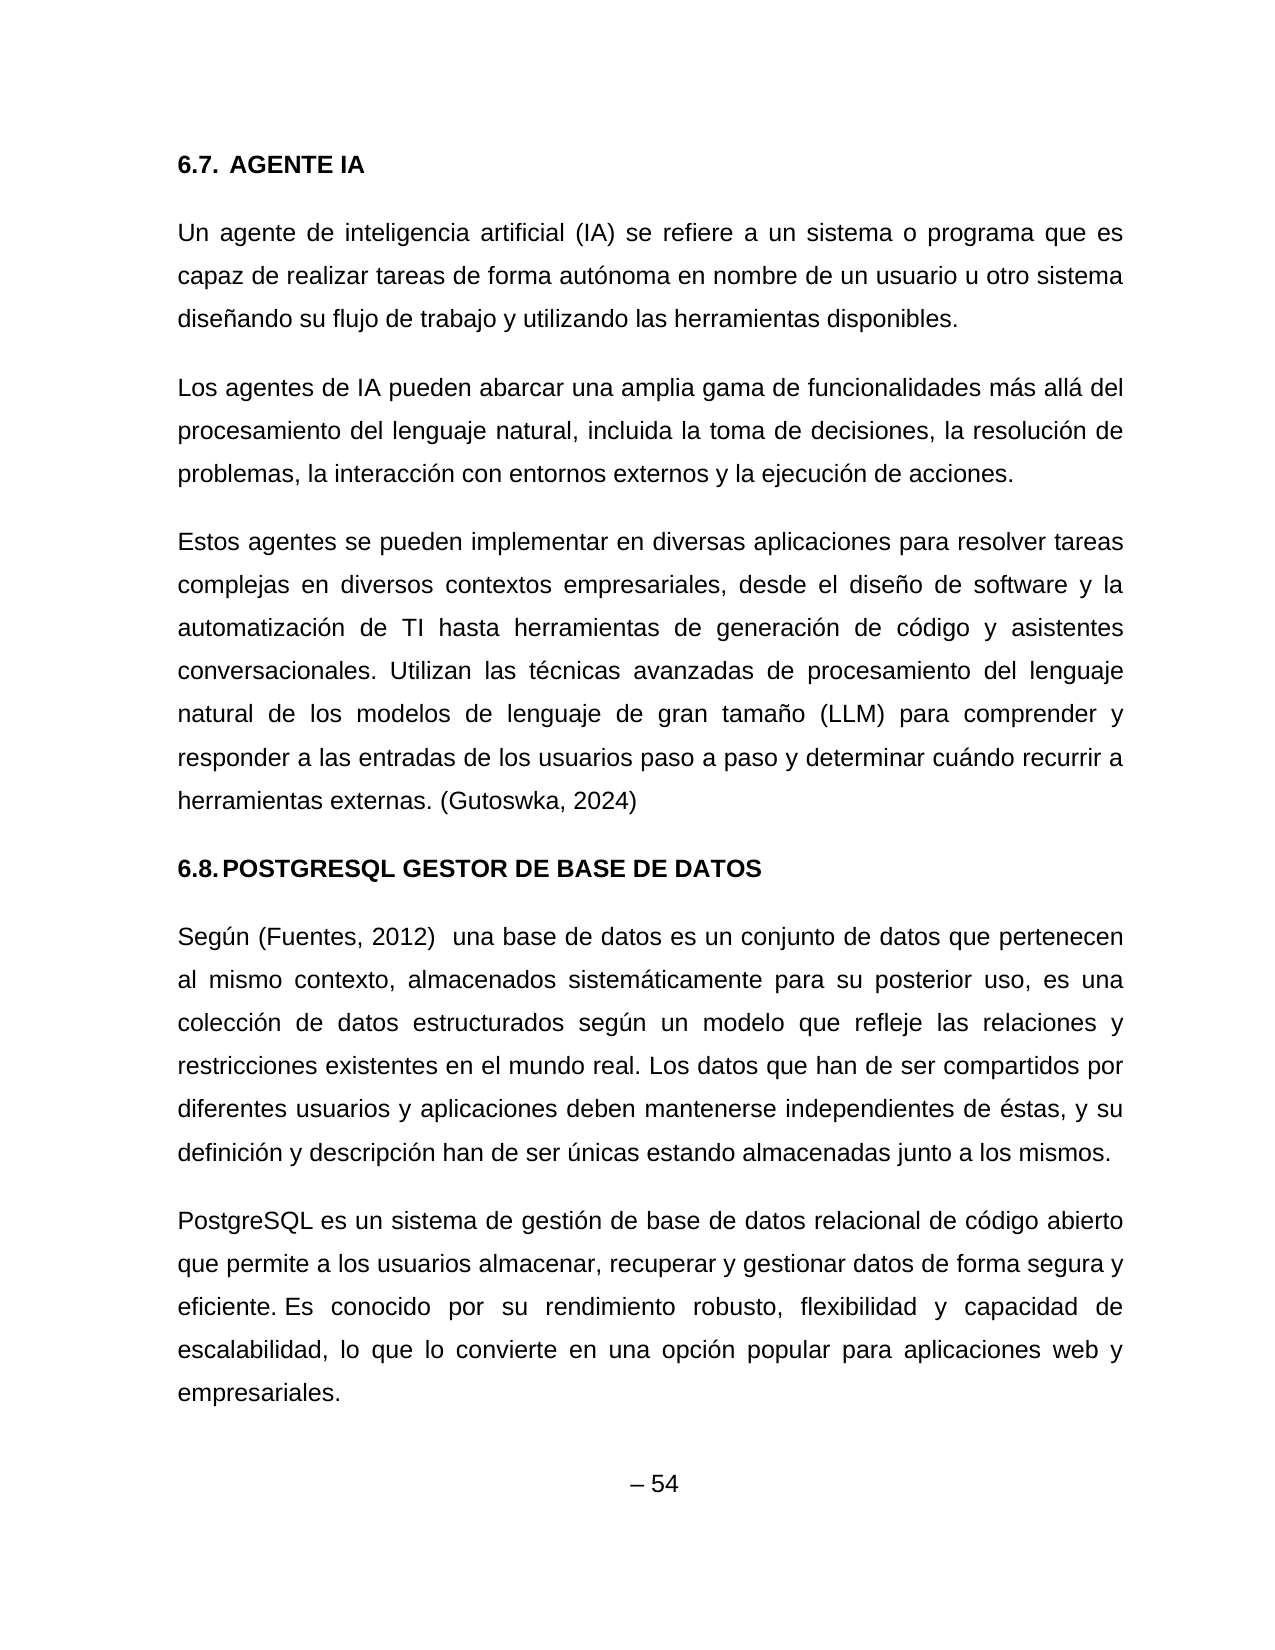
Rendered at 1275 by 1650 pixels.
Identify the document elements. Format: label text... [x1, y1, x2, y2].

subtitle POSTGRESQL GESTOR DE BASE DE DATOS [177, 854, 1125, 882]
subtitle AGENTE IA [177, 150, 1125, 179]
text Los agentes de IA pueden abarcar una amplia gama de funcionalidades más allá del procesamiento del lenguaje natural, incluida la toma de decisiones, la resolución de problemas, la interacción con entornos externos y la ejecución de acciones. [177, 372, 1125, 487]
text PostgreSQL es un sistema de gestión de base de datos relacional de código abierto que permite a los usuarios almacenar, recuperar y gestionar datos de forma segura y eficiente. Es conocido por su rendimiento robusto, flexibilidad y capacidad de escalabilidad, lo que lo convierte en una opción popular para aplicaciones web y empresariales. [177, 1206, 1125, 1407]
text Estos agentes se pueden implementar en diversas aplicaciones para resolver tareas complejas en diversos contextos empresariales, desde el diseño de software y la automatización de TI hasta herramientas de generación de código y asistentes conversacionales. Utilizan las técnicas avanzadas de procesamiento del lenguaje natural de los modelos de lenguaje de gran tamaño (LLM) para comprender y responder a las entradas de los usuarios paso a paso y determinar cuándo recurrir a herramientas externas. [177, 527, 1125, 814]
text Un agente de inteligencia artificial (IA) se refiere a un sistema o programa que es capaz de realizar tareas de forma autónoma en nombre de un usuario u otro sistema diseñando su flujo de trabajo y utilizando las herramientas disponibles. [177, 218, 1125, 333]
text Según una base de datos es un conjunto de datos que pertenecen al mismo contexto, almacenados sistemáticamente para su posterior uso, es una colección de datos estructurados según un modelo que refleje las relaciones y restricciones existentes en el mundo real. Los datos que han de ser compartidos por diferentes usuarios y aplicaciones deben mantenerse independientes de éstas, y su definición y descripción han de ser únicas estando almacenadas junto a los mismos. [177, 922, 1125, 1166]
